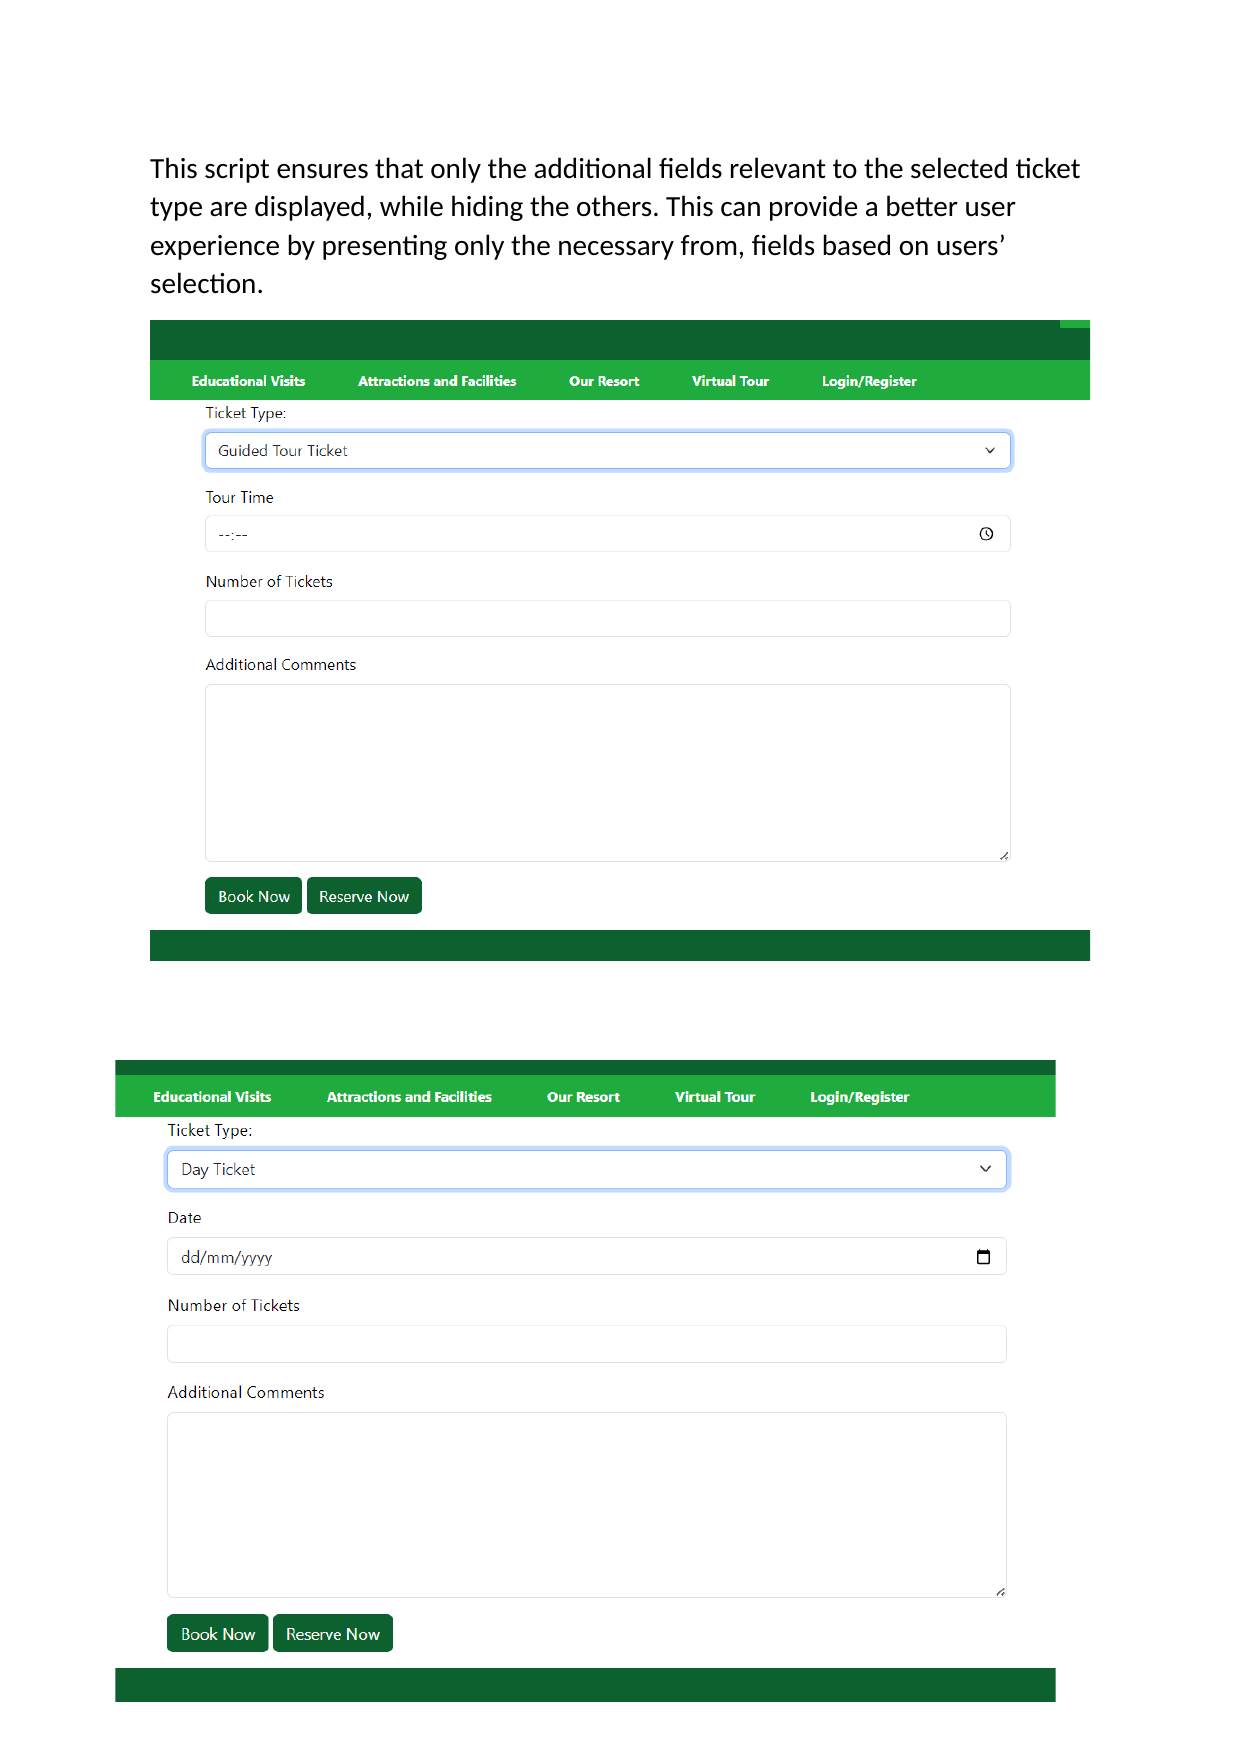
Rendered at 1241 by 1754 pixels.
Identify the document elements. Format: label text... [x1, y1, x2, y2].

picture [150, 320, 1091, 961]
text This script ensures that only the additional fields relevant to the selected ticket type are displayed, while hiding the others. This can provide a better user experience by presenting only the necessary from, fields based on users’ selection. [150, 150, 1090, 301]
picture [115, 1060, 1056, 1702]
